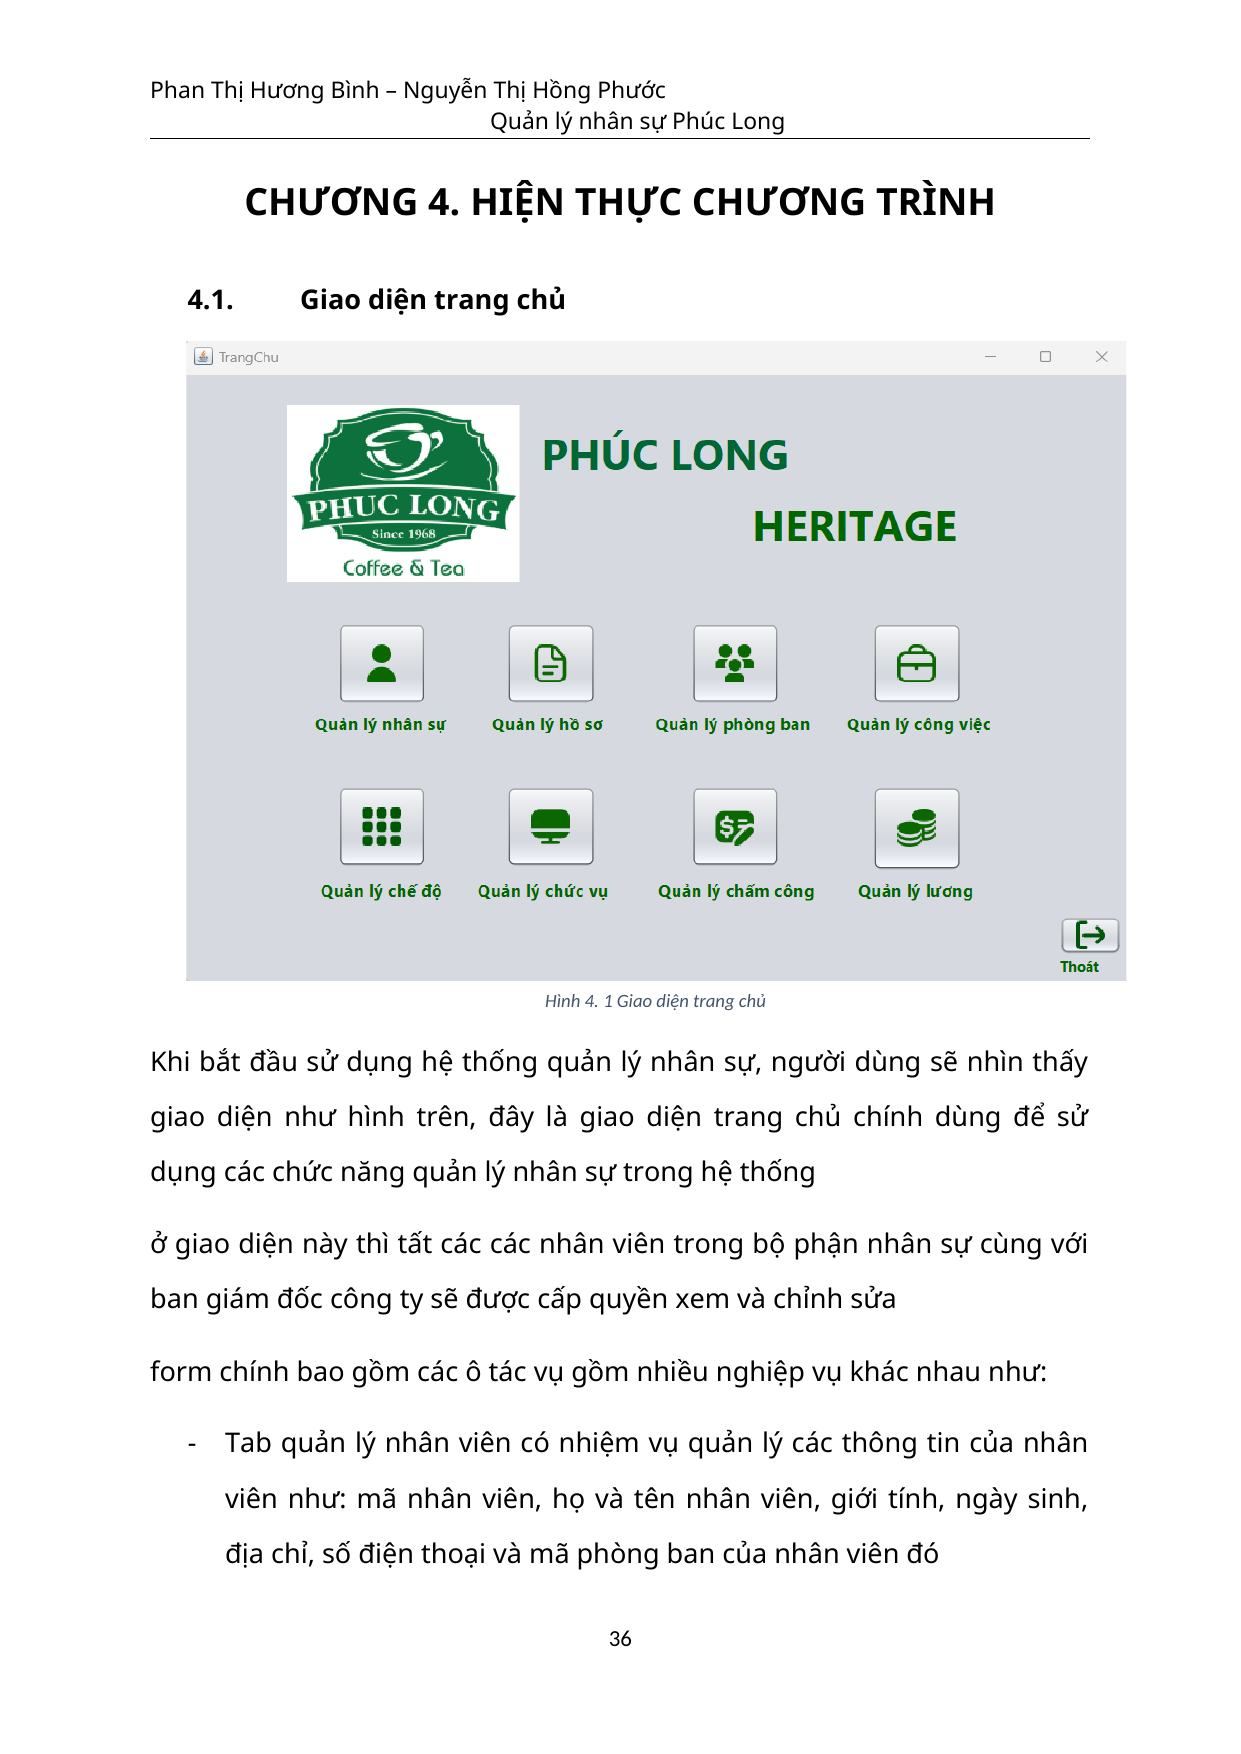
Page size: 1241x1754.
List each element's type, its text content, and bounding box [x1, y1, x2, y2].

subtitle Giao diện trang chủ [187, 280, 1090, 317]
subtitle HIỆN THỰC CHƯƠNG TRÌNH [150, 175, 1090, 226]
text ở giao diện này thì tất các các nhân viên trong bộ phận nhân sự cùng với ban giám đốc công ty sẽ được cấp quyền xem và chỉnh sửa [150, 1225, 1090, 1317]
picture [186, 341, 1127, 981]
list Tab quản lý nhân viên có nhiệm vụ quản lý các thông tin của nhân viên như: mã nhân viên, họ và tên nhân viên, giới tính, ngày sinh, địa chỉ, số điện thoại và mã phòng ban của nhân viên đó [187, 1424, 1090, 1571]
text form chính bao gồm các ô tác vụ gồm nhiều nghiệp vụ khác nhau như: [150, 1352, 1090, 1389]
